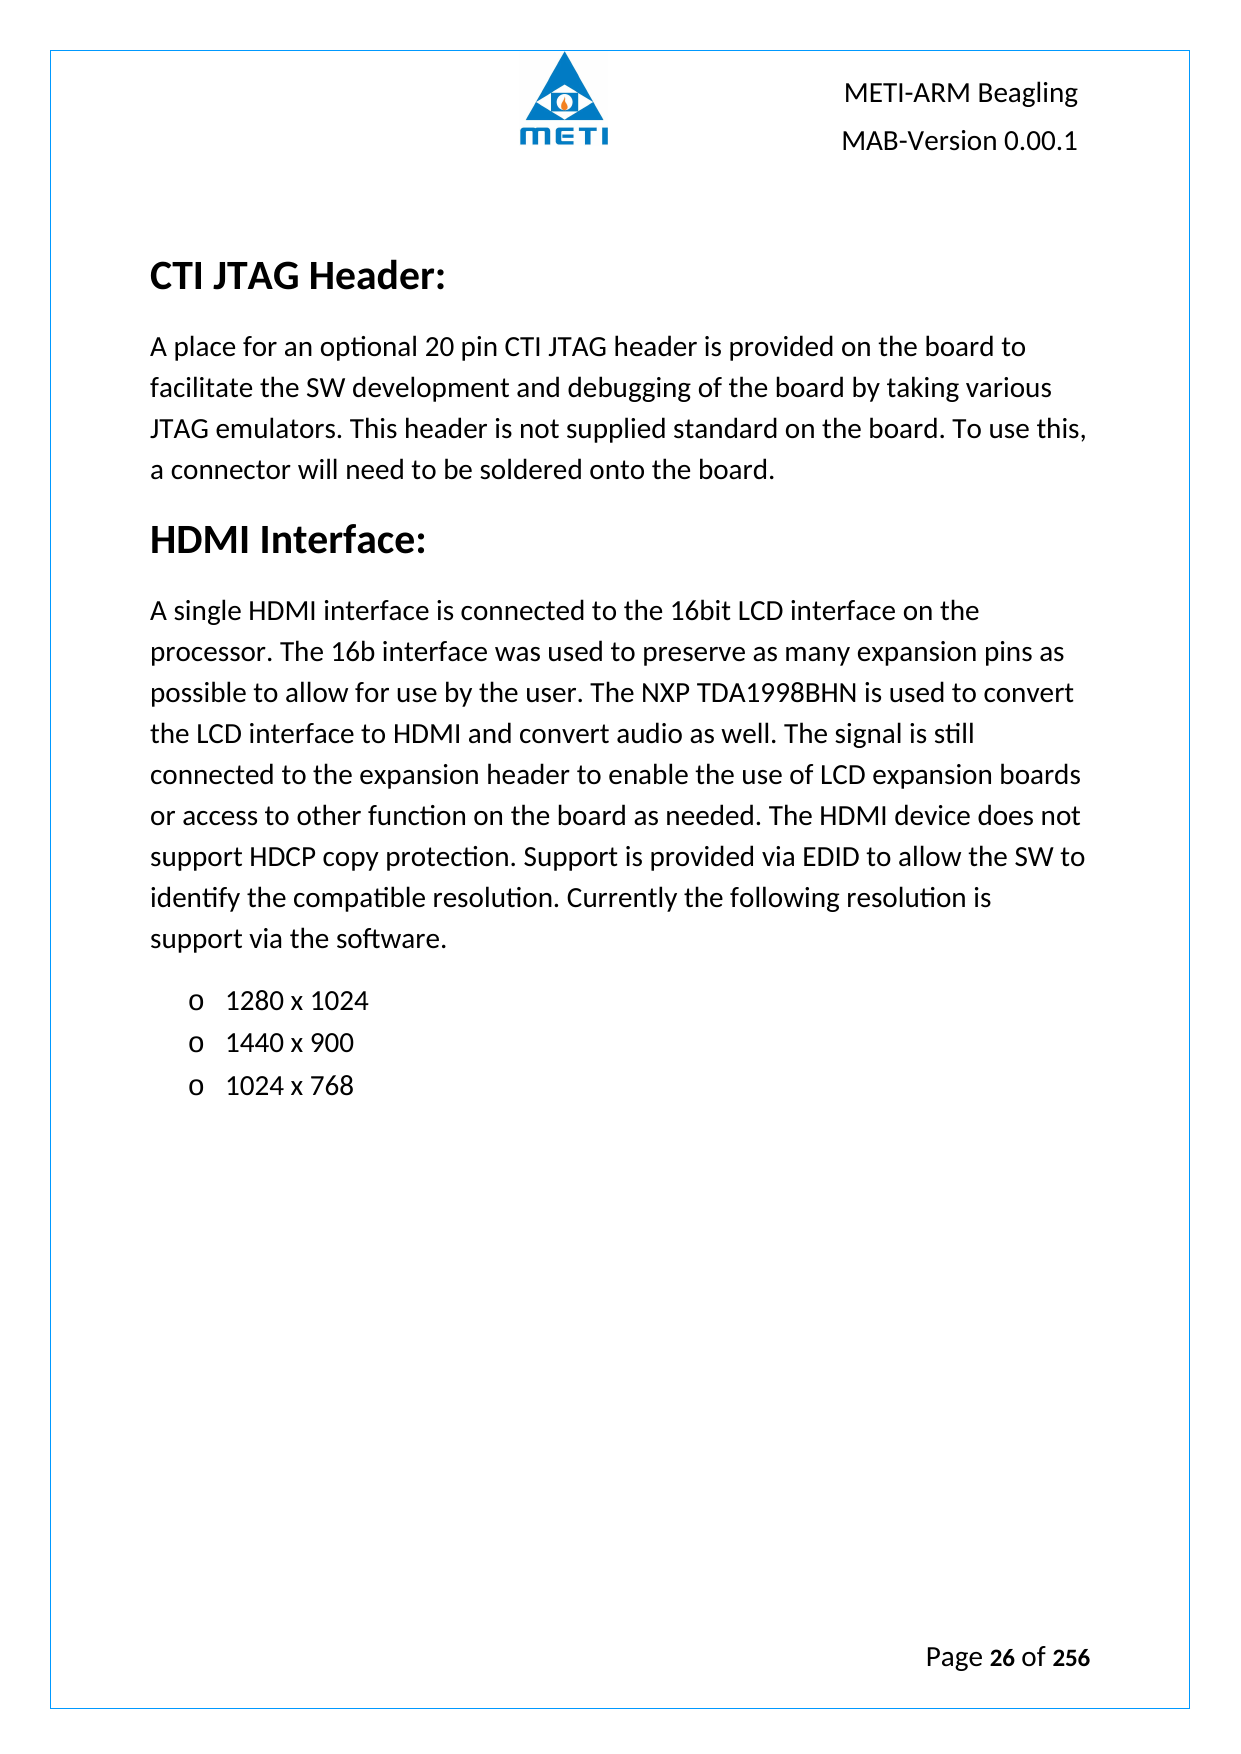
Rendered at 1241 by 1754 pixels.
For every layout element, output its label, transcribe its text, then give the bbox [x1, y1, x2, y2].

text A single HDMI interface is connected to the 16bit LCD interface on the processor. The 16b interface was used to preserve as many expansion pins as possible to allow for use by the user. The NXP TDA1998BHN is used to convert the LCD interface to HDMI and convert audio as well. The signal is still connected to the expansion header to enable the use of LCD expansion boards or access to other function on the board as needed. The HDMI device does not support HDCP copy protection. Support is provided via EDID to allow the SW to identify the compatible resolution. Currently the following resolution is support via the software. [150, 592, 1090, 956]
text A place for an optional 20 pin CTI JTAG header is provided on the board to facilitate the SW development and debugging of the board by taking various JTAG emulators. This header is not supplied standard on the board. To use this, a connector will need to be soldered onto the board. [150, 328, 1090, 487]
text HDMI Interface: [150, 513, 1090, 564]
list 1024 x 768 [187, 1067, 1090, 1104]
picture [519, 51, 609, 146]
text CTI JTAG Header: [150, 249, 1090, 300]
list 1280 x 1024 [187, 982, 1090, 1019]
list 1440 x 900 [187, 1024, 1090, 1061]
